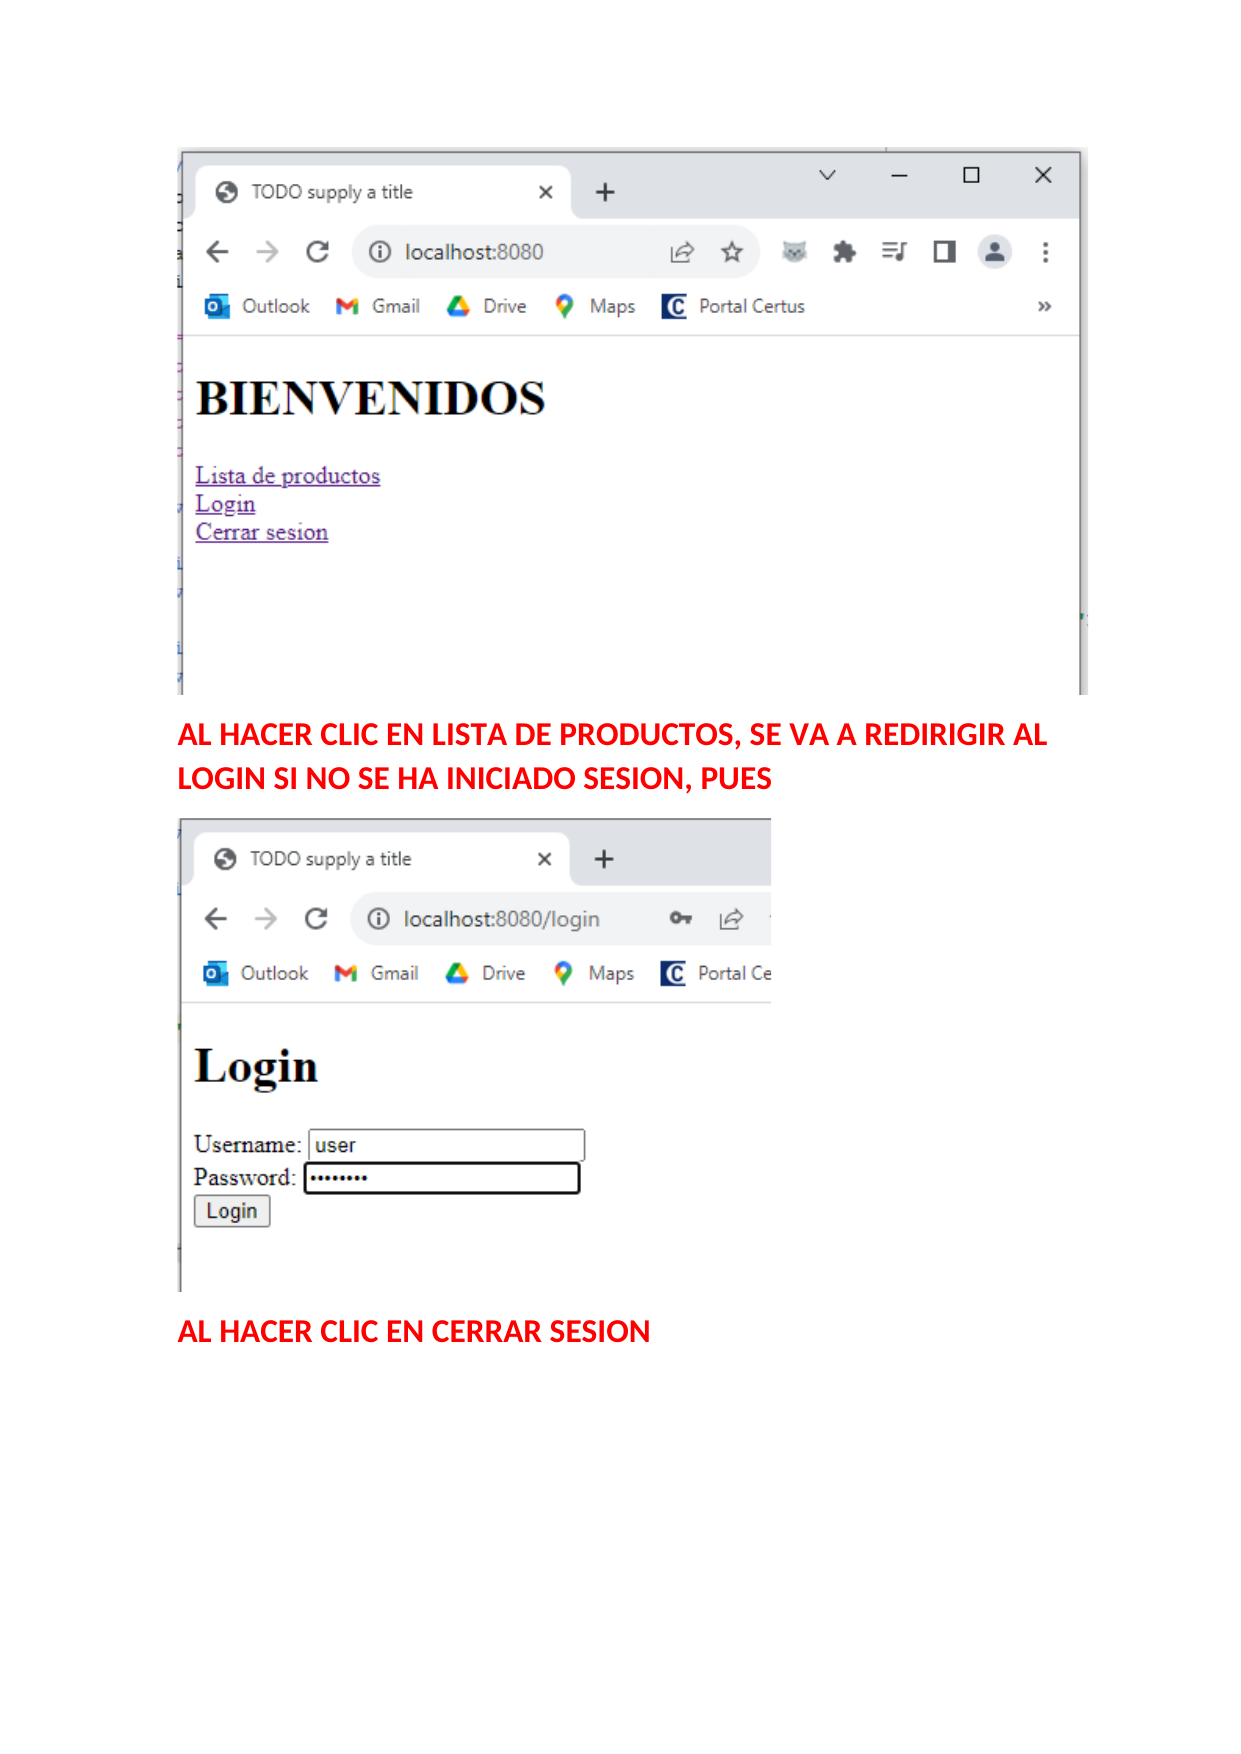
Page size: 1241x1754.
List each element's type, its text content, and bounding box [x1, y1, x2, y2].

text AL HACER CLIC EN LISTA DE PRODUCTOS, SE VA A REDIRIGIR AL LOGIN SI NO SE HA INICIADO SESION, PUES [177, 713, 1063, 798]
picture [177, 818, 772, 1292]
text AL HACER CLIC EN CERRAR SESION [177, 1310, 1063, 1351]
picture [177, 147, 1089, 695]
